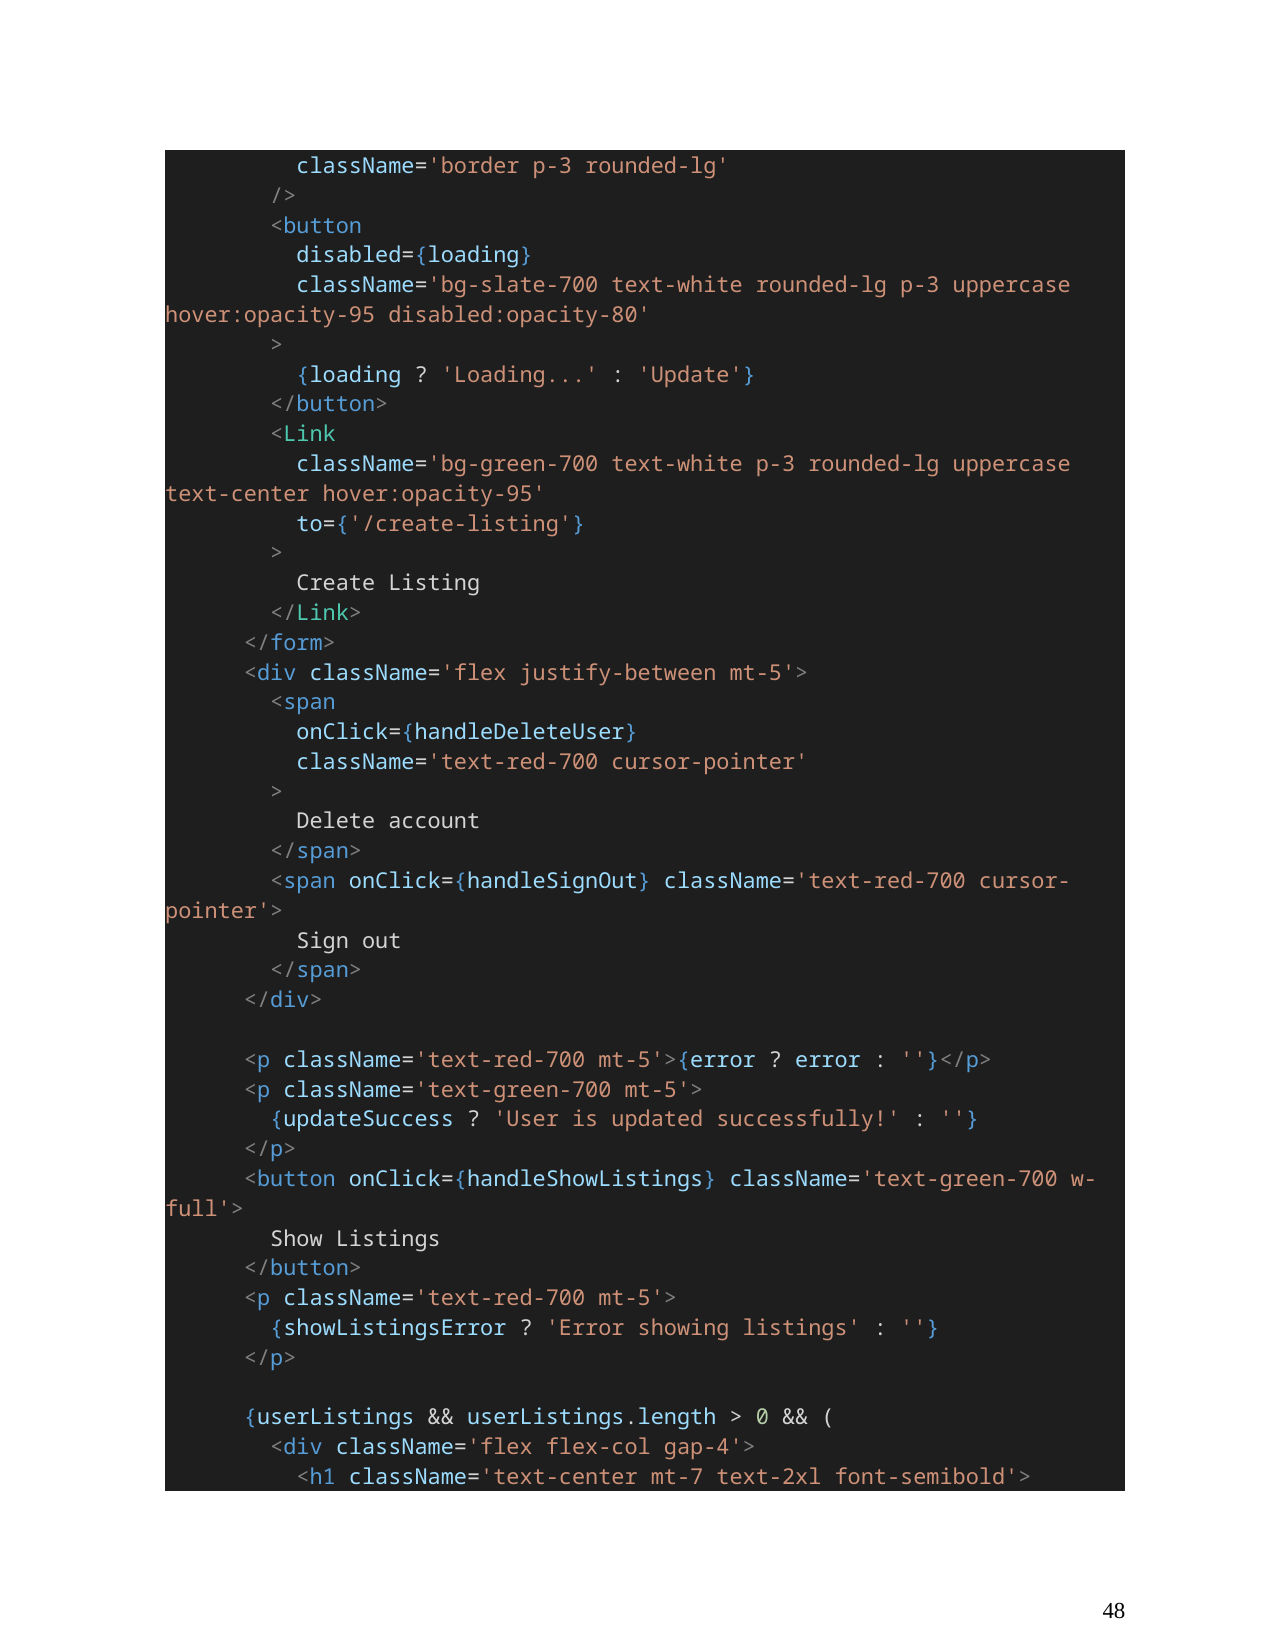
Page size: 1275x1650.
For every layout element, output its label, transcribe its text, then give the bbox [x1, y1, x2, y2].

text {loading ? 'Loading...' : 'Update'} [165, 358, 1125, 388]
text </p> [165, 1133, 1125, 1163]
text {updateSuccess ? 'User is updated successfully!' : ''} [165, 1103, 1125, 1133]
text Show Listings [165, 1222, 1125, 1252]
text <button [165, 209, 1125, 239]
text className='bg-slate-700 text-white rounded-lg p-3 uppercase hover:opacity-95 disabled:opacity-80' [165, 269, 1125, 329]
text <span onClick={handleSignOut} className='text-red-700 cursor-pointer'> [165, 865, 1125, 924]
text </span> [165, 835, 1125, 865]
text to={'/create-listing'} [165, 507, 1125, 537]
text <p className='text-green-700 mt-5'> [165, 1073, 1125, 1103]
text {userListings && userListings.length > 0 && ( [165, 1401, 1125, 1431]
text /> [165, 180, 1125, 209]
text className='bg-green-700 text-white p-3 rounded-lg uppercase text-center hover:opacity-95' [165, 448, 1125, 507]
text </Link> [165, 597, 1125, 627]
text onClick={handleDeleteUser} [165, 716, 1125, 746]
text <h1 className='text-center mt-7 text-2xl font-semibold'> [165, 1461, 1125, 1491]
text <p className='text-red-700 mt-5'> [165, 1282, 1125, 1312]
text <p className='text-red-700 mt-5'>{error ? error : ''}</p> [165, 1044, 1125, 1073]
text Delete account [165, 805, 1125, 835]
text Create Listing [165, 567, 1125, 597]
text Sign out [165, 924, 1125, 954]
text </button> [165, 1252, 1125, 1282]
text <button onClick={handleShowListings} className='text-green-700 w-full'> [165, 1163, 1125, 1222]
text <div className='flex flex-col gap-4'> [165, 1431, 1125, 1461]
text </div> [165, 984, 1125, 1014]
text </span> [165, 954, 1125, 984]
text > [165, 776, 1125, 805]
text </form> [165, 627, 1125, 656]
text className='border p-3 rounded-lg' [165, 150, 1125, 180]
text <span [165, 686, 1125, 716]
text </p> [165, 1342, 1125, 1371]
text disabled={loading} [165, 239, 1125, 269]
text </button> [165, 388, 1125, 418]
text <Link [165, 418, 1125, 448]
text <div className='flex justify-between mt-5'> [165, 656, 1125, 686]
text className='text-red-700 cursor-pointer' [165, 746, 1125, 776]
text {showListingsError ? 'Error showing listings' : ''} [165, 1312, 1125, 1342]
text > [165, 537, 1125, 567]
text > [165, 329, 1125, 358]
